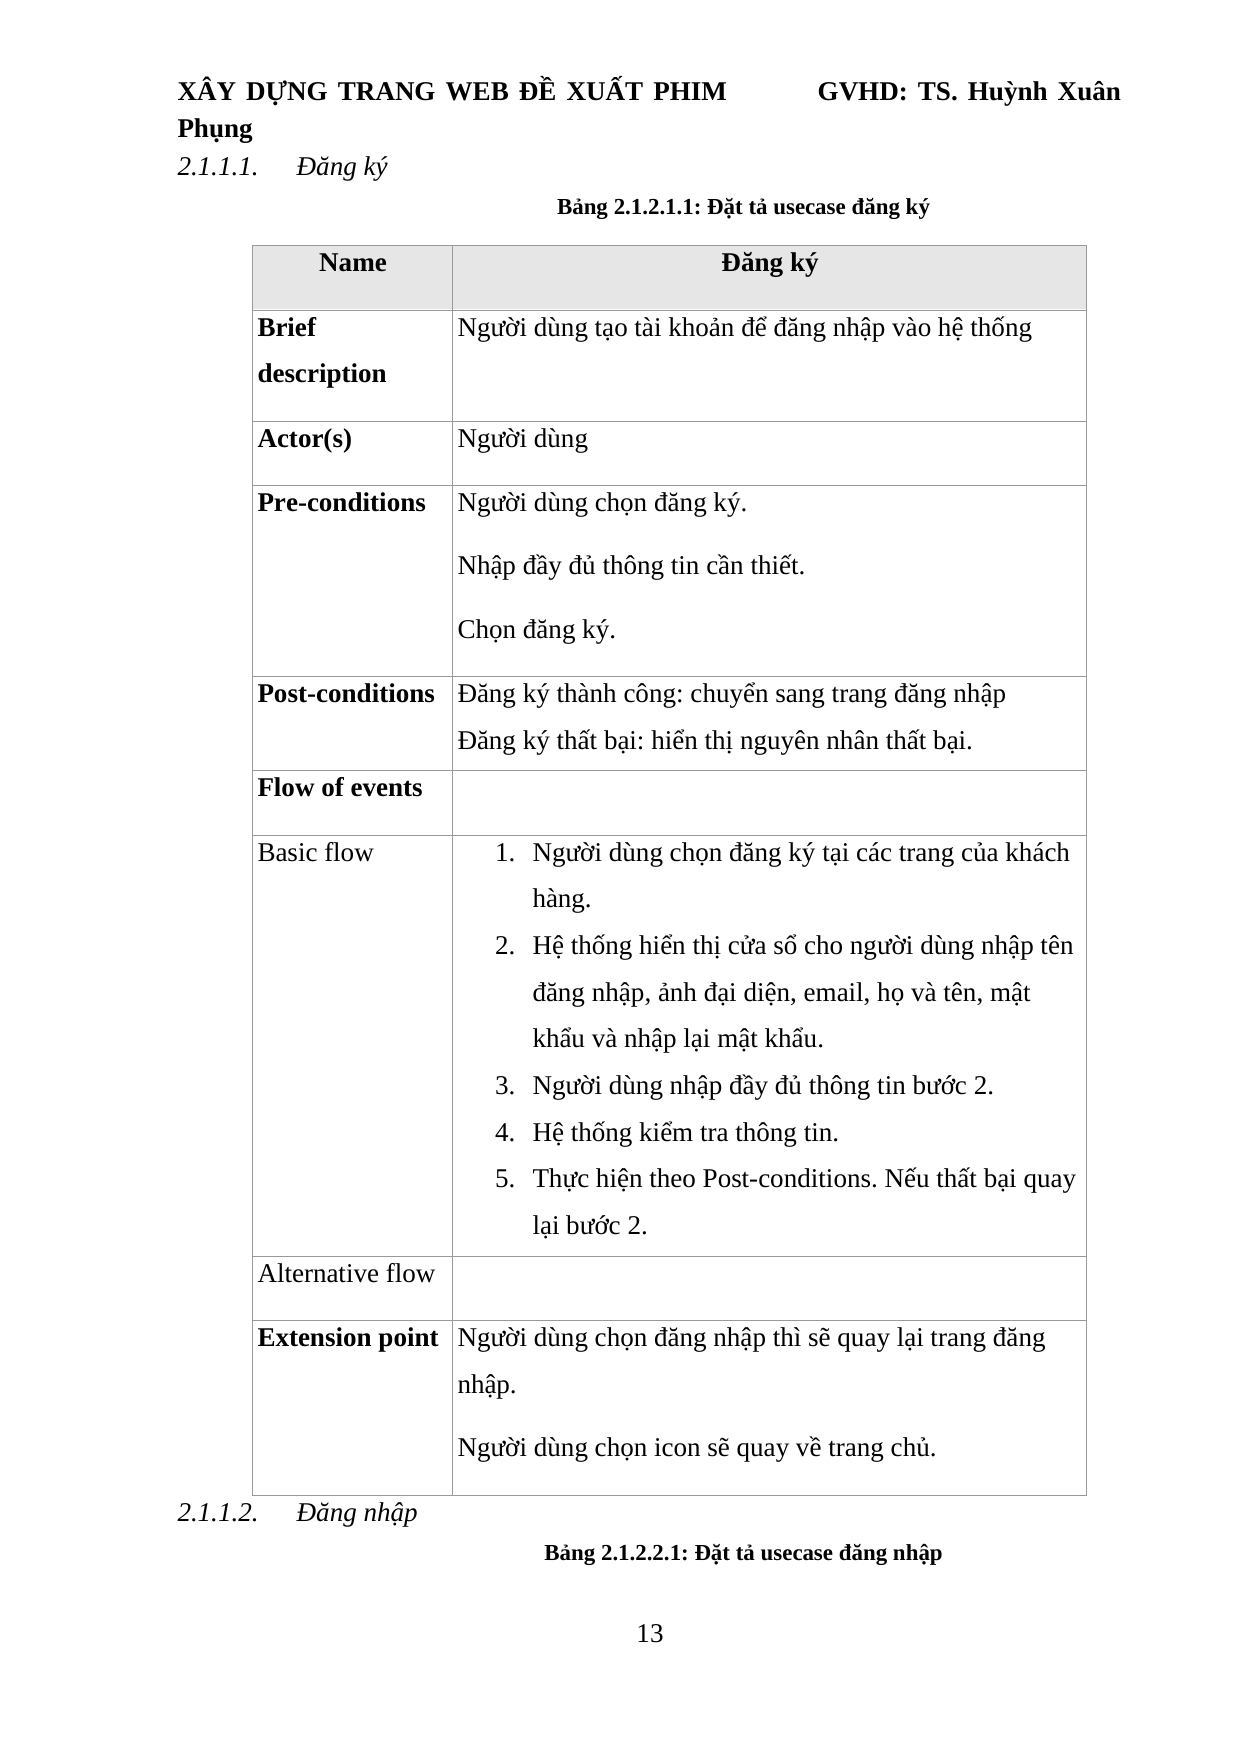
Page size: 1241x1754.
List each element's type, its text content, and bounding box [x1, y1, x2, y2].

table_header Name [253, 246, 452, 309]
table_cell Flow of events [253, 771, 452, 835]
table_cell Người dùng chọn đăng ký tại các trang của khách hàng. Hệ thống hiển thị cửa sổ cho người dùng nhập tên đăng nhập, ảnh đại diện, email, họ và tên, mật khẩu và nhập lại mật khẩu. Người dùng nhập đầy đủ thông tin bước 2. Hệ thống kiểm tra thông tin. Thực hiện theo Post-conditions. Nếu thất bại quay lại bước 2. [453, 836, 1086, 1256]
table_cell [453, 1257, 1086, 1320]
table_cell Đăng ký thành công: chuyển sang trang đăng nhập Đăng ký thất bại: hiển thị nguyên nhân thất bại. [453, 677, 1086, 770]
table_cell Basic flow [253, 836, 452, 1256]
table_cell Người dùng tạo tài khoản để đăng nhập vào hệ thống [453, 311, 1086, 421]
table_cell [453, 771, 1086, 835]
table_cell Post-conditions [253, 677, 452, 770]
table_cell Người dùng chọn đăng ký. Nhập đầy đủ thông tin cần thiết. Chọn đăng ký. [453, 486, 1086, 676]
table_cell Người dùng [453, 422, 1086, 485]
table_cell Extension point [253, 1321, 452, 1494]
subtitle Bảng 2.1.2.2.1: Đặt tả usecase đăng nhập [295, 1539, 1122, 1566]
table_cell Người dùng chọn đăng nhập thì sẽ quay lại trang đăng nhập. Người dùng chọn icon sẽ quay về trang chủ. [453, 1321, 1086, 1494]
table_cell Actor(s) [253, 422, 452, 485]
subtitle Đăng nhập [177, 1496, 1122, 1527]
table_cell Pre-conditions [253, 486, 452, 676]
subtitle Bảng 2.1.2.1.1: Đặt tả usecase đăng ký [295, 193, 1122, 219]
subtitle Đăng ký [177, 149, 1122, 181]
table_cell Brief description [253, 311, 452, 421]
table_cell Alternative flow [253, 1257, 452, 1320]
table_header Đăng ký [453, 246, 1086, 309]
